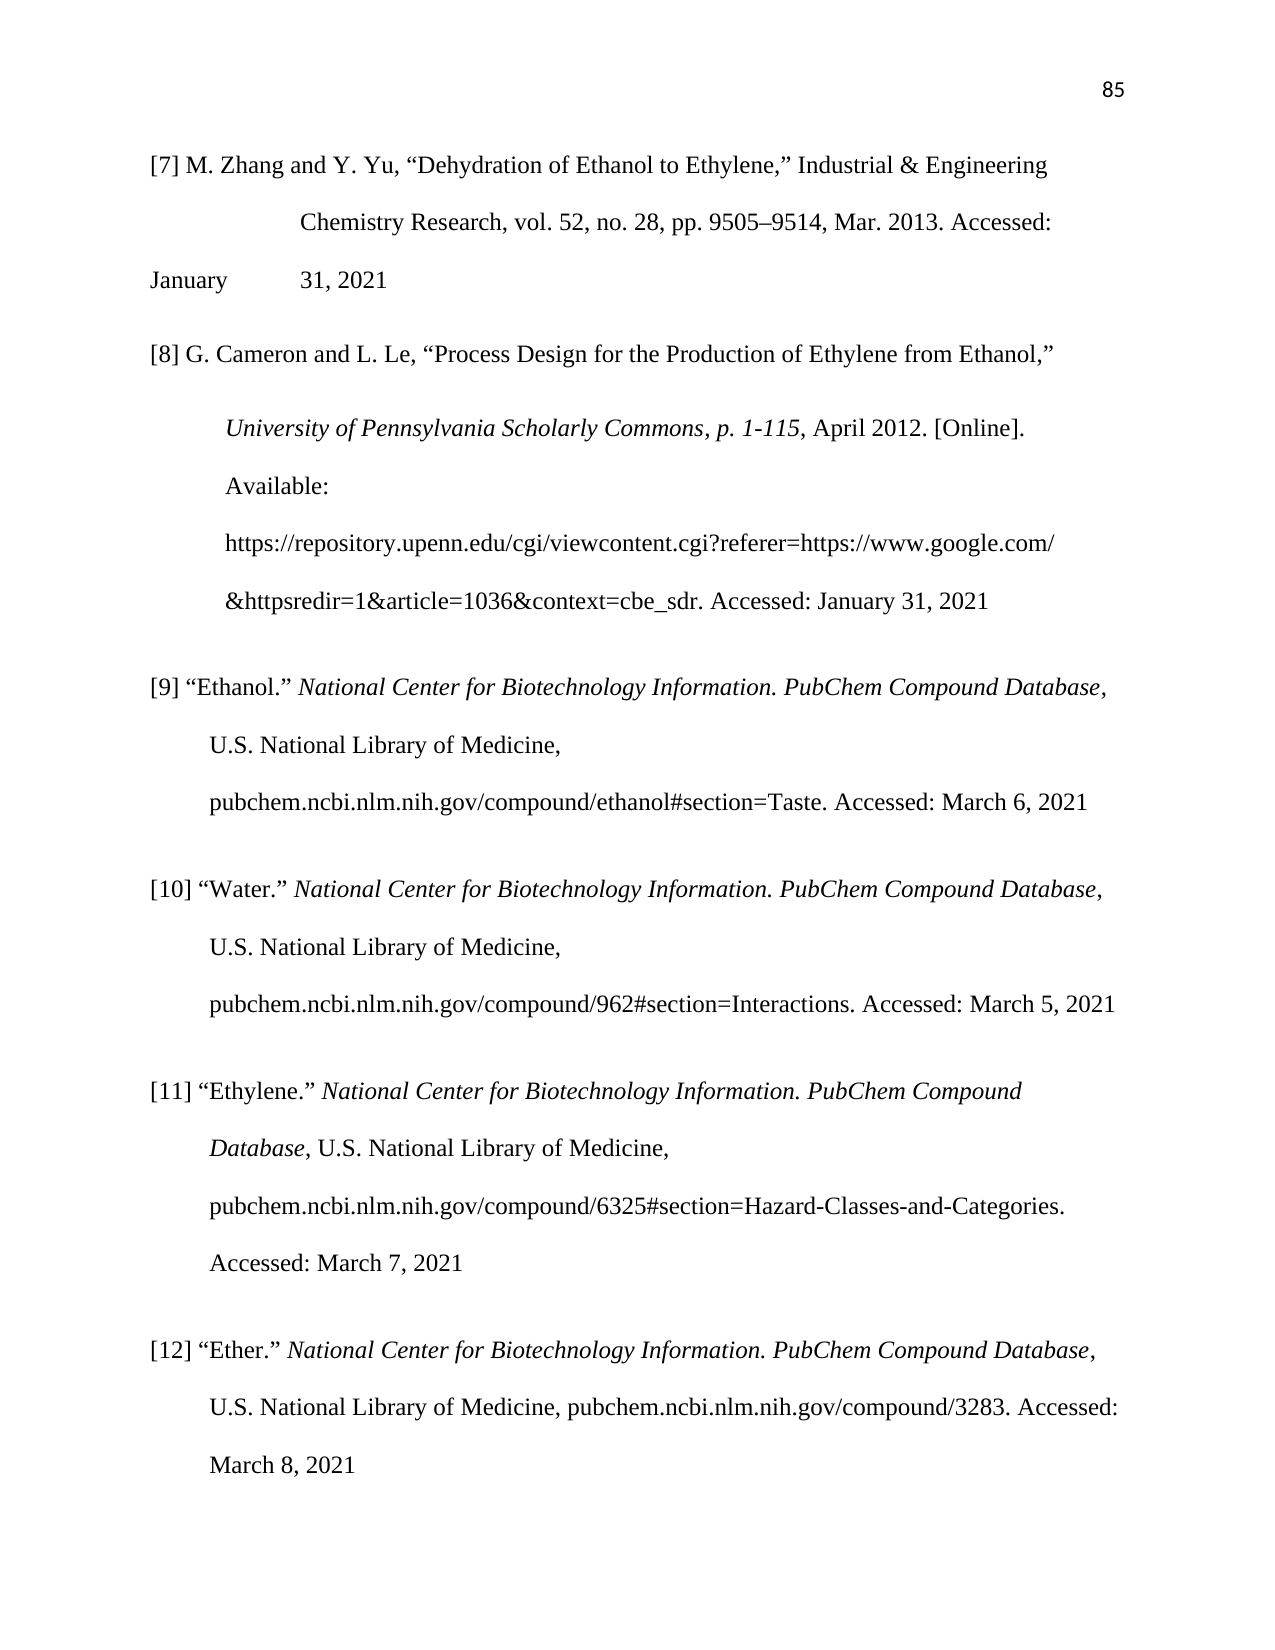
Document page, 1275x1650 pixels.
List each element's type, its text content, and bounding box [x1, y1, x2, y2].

text [7] M. Zhang and Y. Yu, “Dehydration of Ethanol to Ethylene,” Industrial & Engineering Chemistry Research, vol. 52, no. 28, pp. 9505–9514, Mar. 2013. Accessed: January 31, 2021 [150, 150, 1125, 294]
text [9] “Ethanol.” National Center for Biotechnology Information. PubChem Compound Database, U.S. National Library of Medicine, pubchem.ncbi.nlm.nih.gov/compound/ethanol#section=Taste. Accessed: March 6, 2021 [150, 672, 1125, 816]
text [10] “Water.” National Center for Biotechnology Information. PubChem Compound Database, U.S. National Library of Medicine, pubchem.ncbi.nlm.nih.gov/compound/962#section=Interactions. Accessed: March 5, 2021 [150, 874, 1125, 1018]
text University of Pennsylvania Scholarly Commons, p. 1-115, April 2012. [Online]. Available: https://repository.upenn.edu/cgi/viewcontent.cgi?referer=https://www.google.com/&httpsredir=1&article=1036&context=cbe_sdr. Accessed: January 31, 2021 [225, 413, 1125, 614]
text [11] “Ethylene.” National Center for Biotechnology Information. PubChem Compound Database, U.S. National Library of Medicine, pubchem.ncbi.nlm.nih.gov/compound/6325#section=Hazard-Classes-and-Categories. Accessed: March 7, 2021 [150, 1076, 1125, 1277]
text [8] G. Cameron and L. Le, “Process Design for the Production of Ethylene from Ethanol,” [150, 339, 1125, 368]
text [12] “Ether.” National Center for Biotechnology Information. PubChem Compound Database, U.S. National Library of Medicine, pubchem.ncbi.nlm.nih.gov/compound/3283. Accessed: March 8, 2021 [150, 1335, 1125, 1479]
